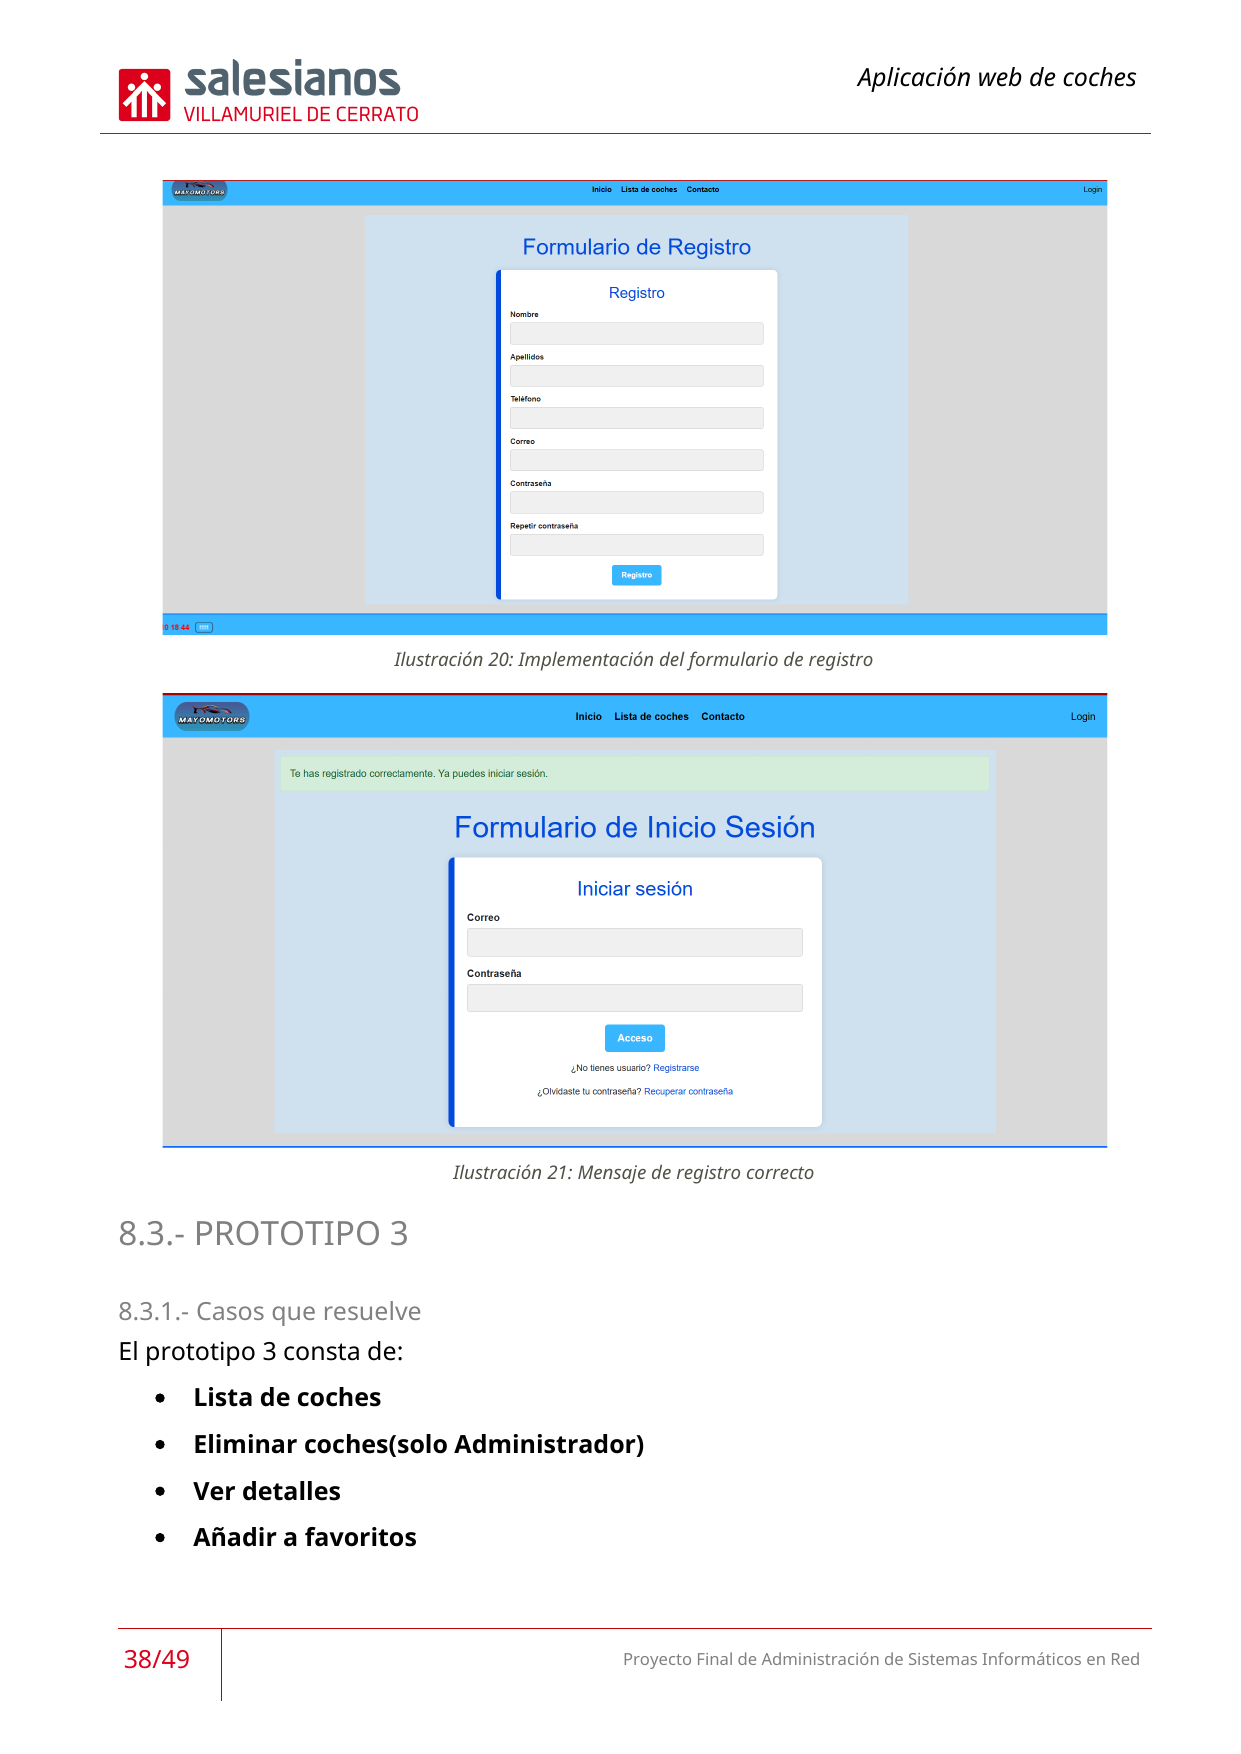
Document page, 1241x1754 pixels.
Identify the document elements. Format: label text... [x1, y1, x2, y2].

picture [162, 693, 1108, 1148]
text Ilustración 21: Mensaje de registro correcto [118, 1160, 1152, 1185]
list Ver detalles [156, 1473, 1152, 1507]
text El prototipo 3 consta de: [118, 1333, 1152, 1367]
subtitle Casos que resuelve [118, 1293, 1152, 1327]
list Lista de coches [156, 1380, 1152, 1414]
picture [118, 59, 419, 126]
picture [162, 180, 1108, 635]
list Añadir a favoritos [156, 1520, 1152, 1554]
text Ilustración 20: Implementación del formulario de registro [118, 647, 1152, 672]
subtitle prototipo 3 [118, 1210, 1152, 1256]
list Eliminar coches(solo Administrador) [156, 1427, 1152, 1461]
